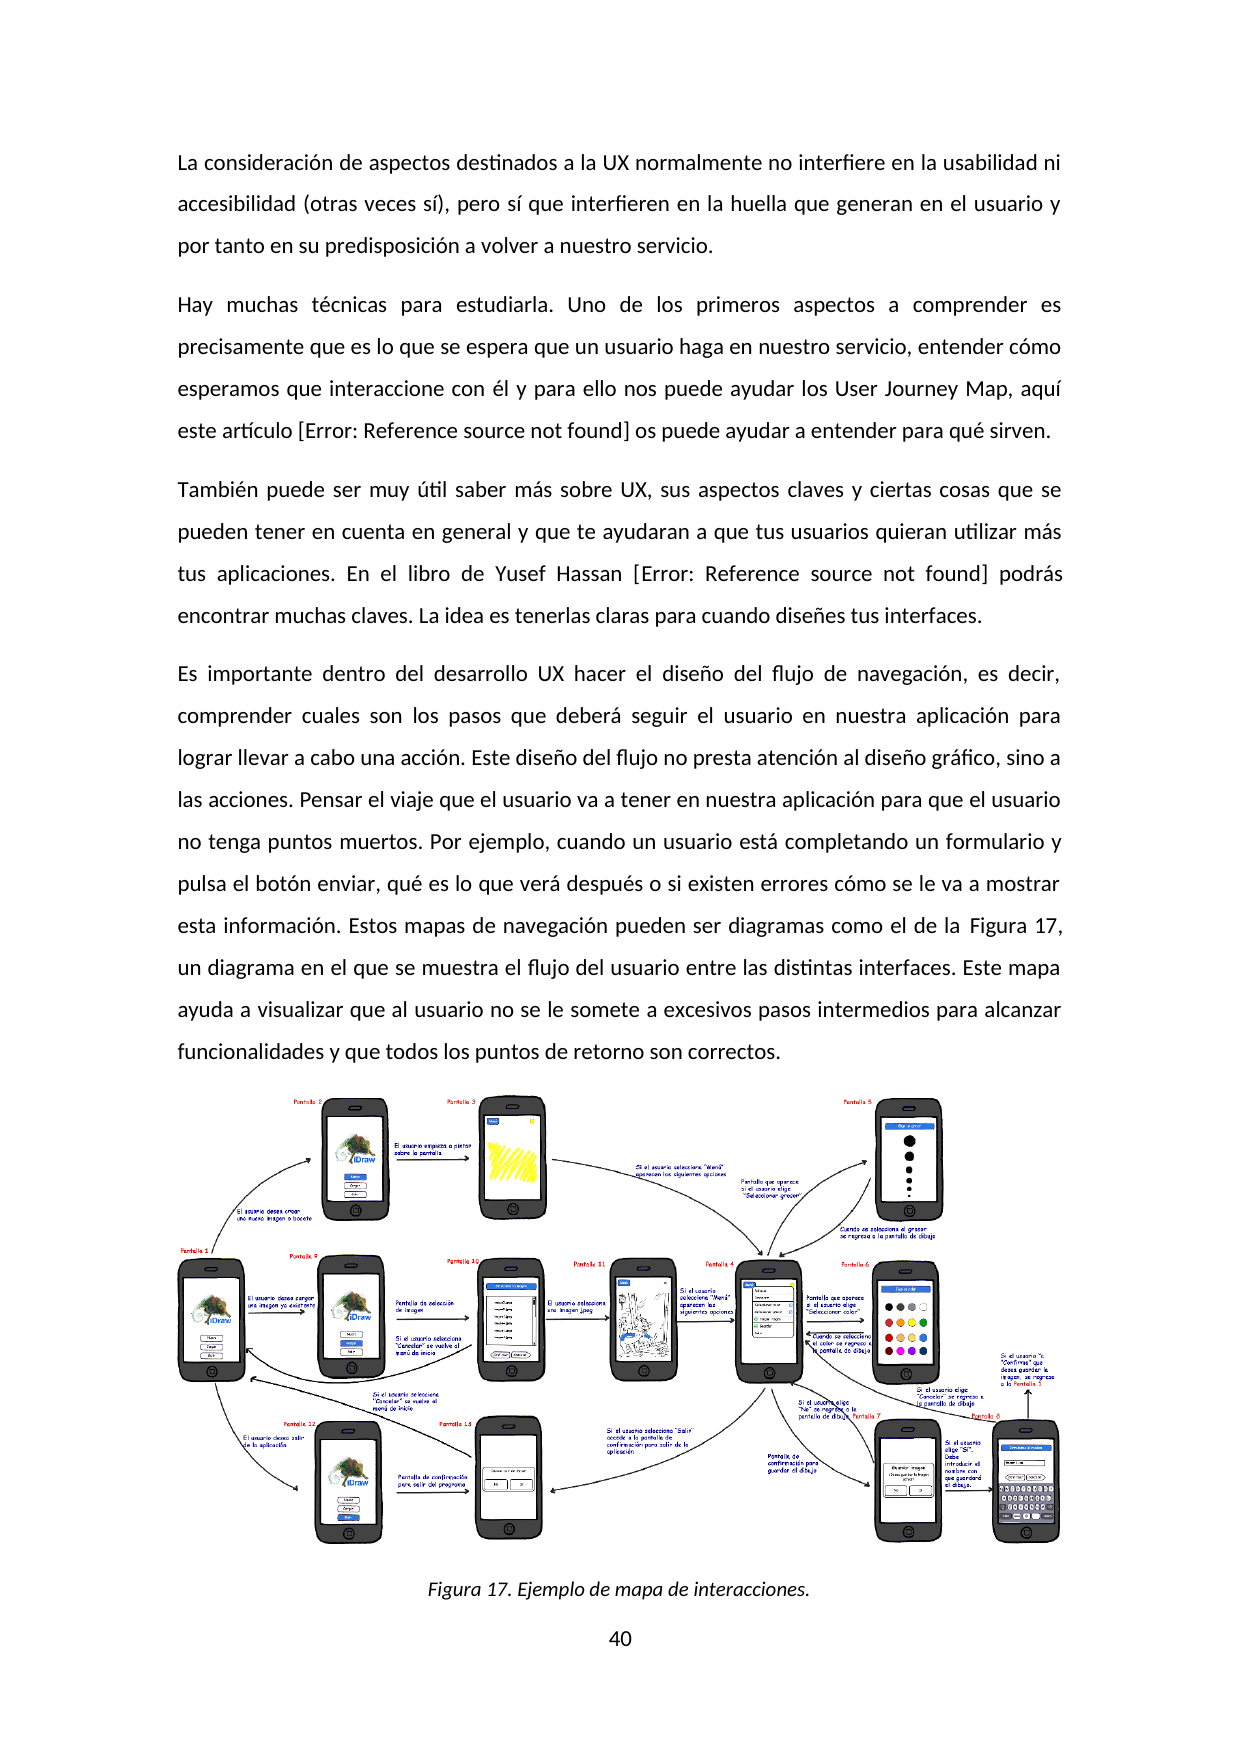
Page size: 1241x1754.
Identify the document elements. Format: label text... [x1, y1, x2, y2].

picture [177, 1095, 1063, 1546]
text Es importante dentro del desarrollo UX hacer el diseño del flujo de navegación, es decir, comprender cuales son los pasos que deberá seguir el usuario en nuestra aplicación para lograr llevar a cabo una acción. Este diseño del flujo no presta atención al diseño gráfico, sino a las acciones. Pensar el viaje que el usuario va a tener en nuestra aplicación para que el usuario no tenga puntos muertos. Por ejemplo, cuando un usuario está completando un formulario y pulsa el botón enviar, qué es lo que verá después o si existen errores cómo se le va a mostrar esta información. Estos mapas de navegación pueden ser diagramas como el de la Figura 13, un diagrama en el que se muestra el flujo del usuario entre las distintas interfaces. Este mapa ayuda a visualizar que al usuario no se le somete a excesivos pasos intermedios para alcanzar funcionalidades y que todos los puntos de retorno son correctos. [177, 659, 1063, 1065]
text La consideración de aspectos destinados a la UX normalmente no interfiere en la usabilidad ni accesibilidad (otras veces sí), pero sí que interfieren en la huella que generan en el usuario y por tanto en su predisposición a volver a nuestro servicio. [177, 148, 1063, 259]
